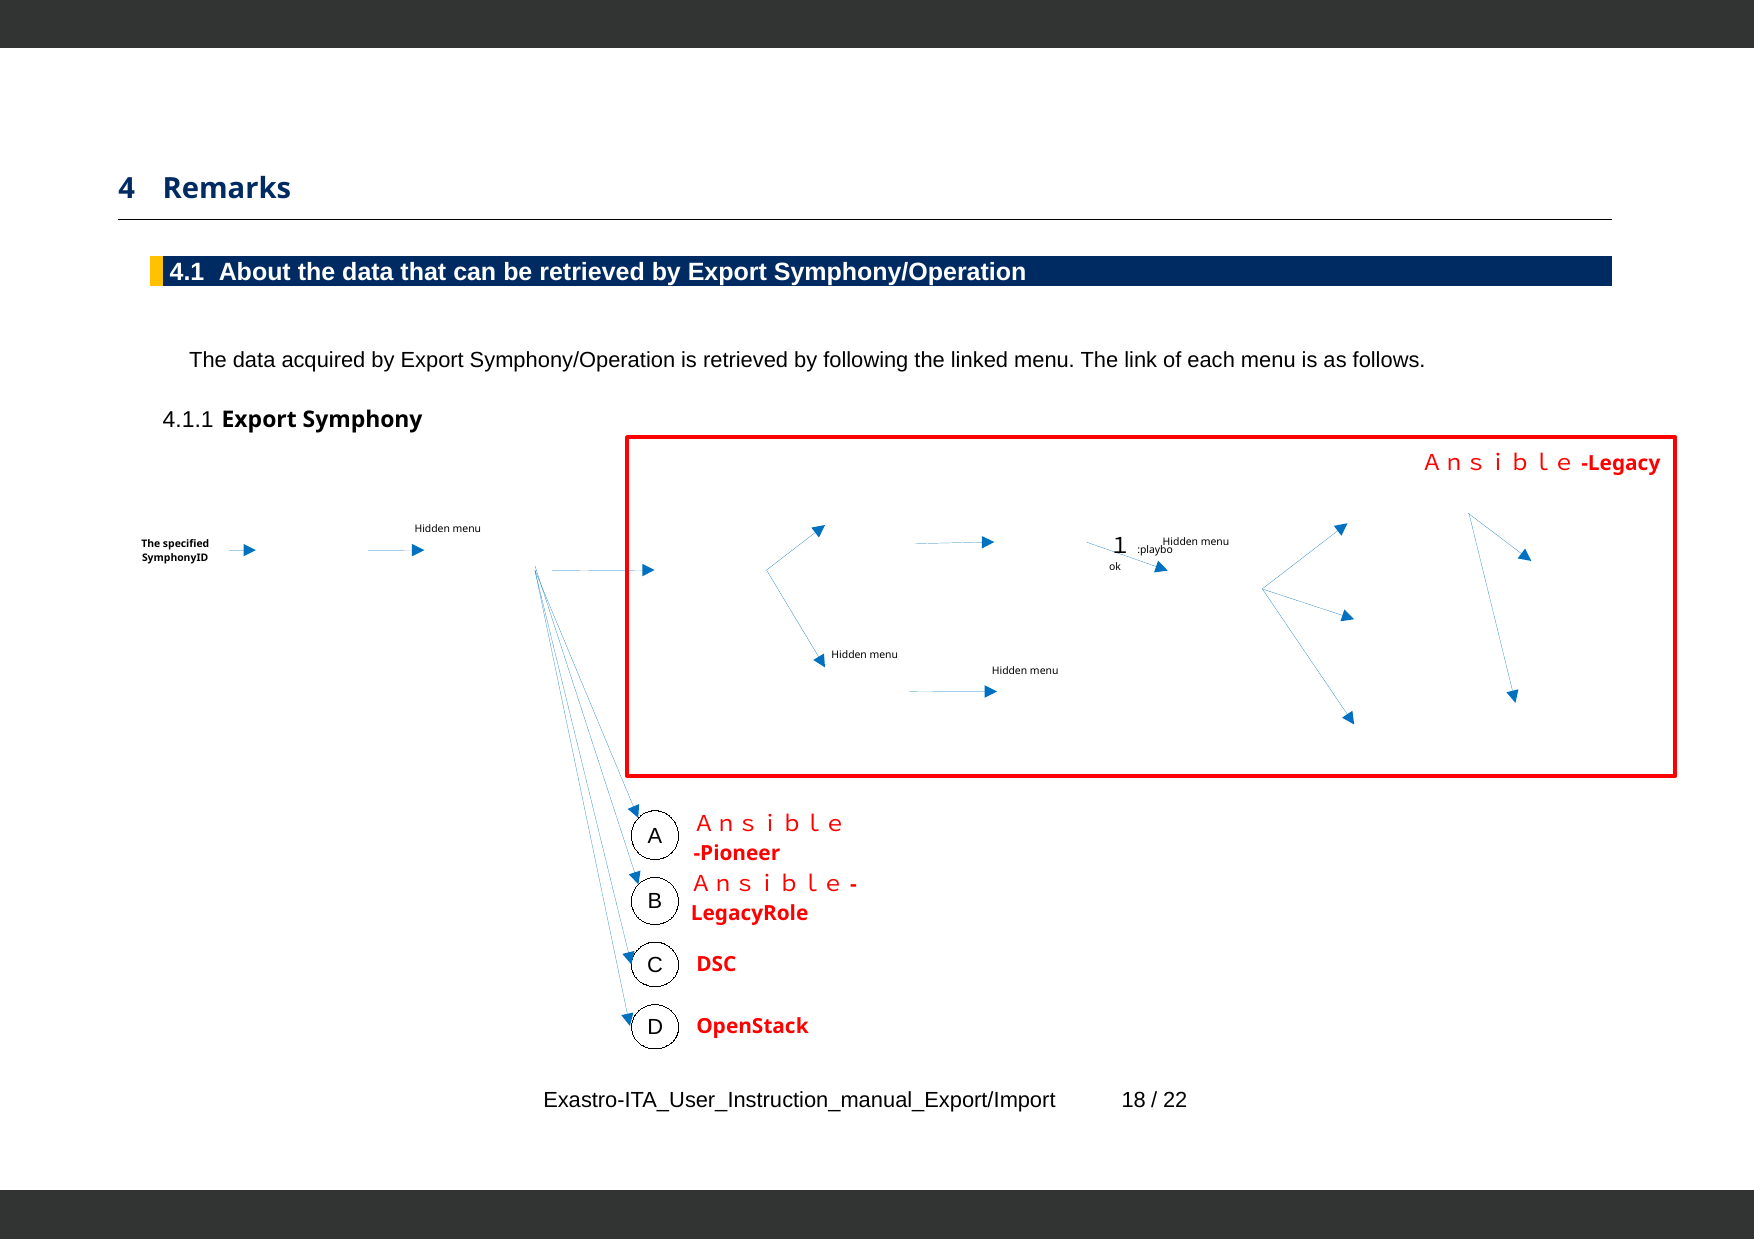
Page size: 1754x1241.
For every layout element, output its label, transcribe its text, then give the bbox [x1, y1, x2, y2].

subtitle About the data that can be retrieved by Export Symphony/Operation [163, 256, 1612, 286]
subtitle Remarks [118, 158, 1612, 219]
subtitle Export Symphony [162, 389, 1612, 449]
text The data acquired by Export Symphony/Operation is retrieved by following the linked menu. The link of each menu is as follows. [189, 344, 1612, 374]
picture [0, 1190, 1754, 1239]
picture [0, 0, 1754, 48]
